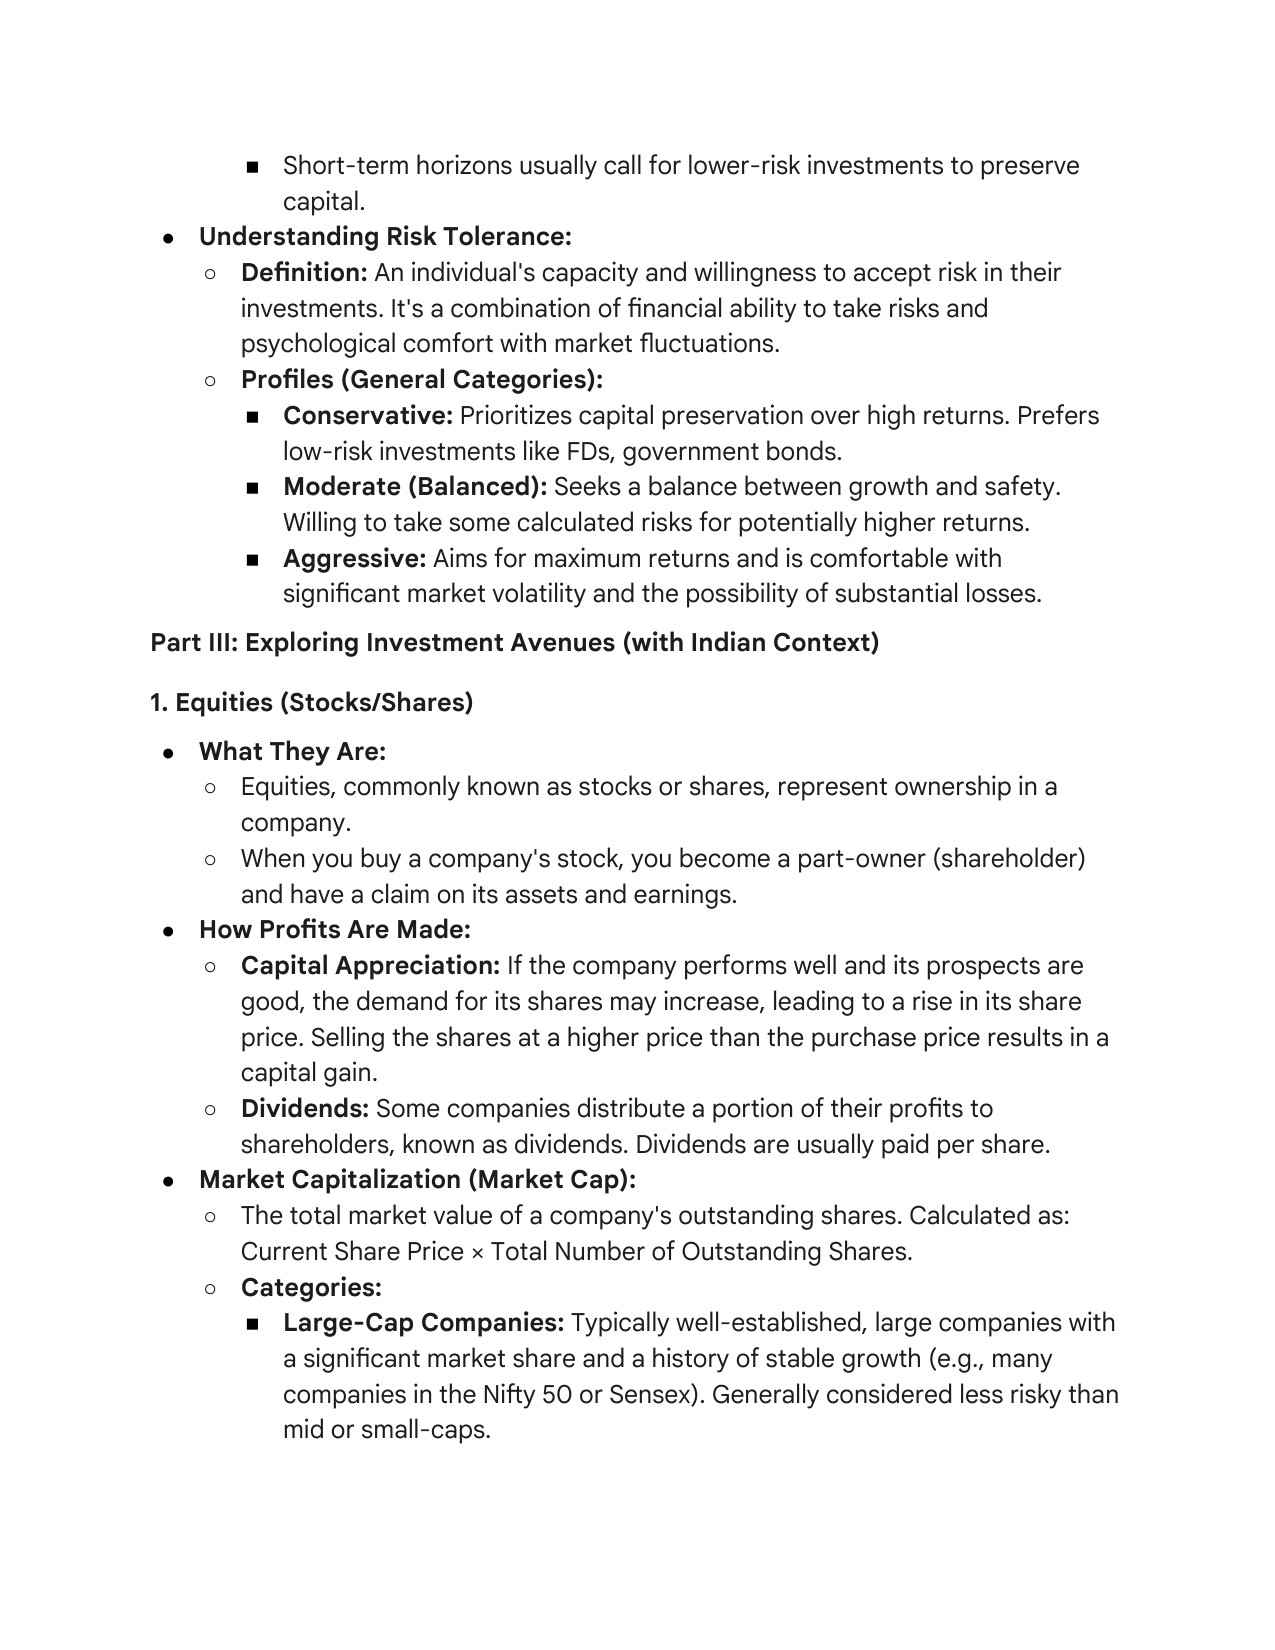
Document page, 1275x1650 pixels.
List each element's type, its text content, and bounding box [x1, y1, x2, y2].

text 1. Equities (Stocks/Shares) [150, 688, 1125, 719]
list Market Capitalization (Market Cap): [161, 1165, 1125, 1196]
list Large-Cap Companies: Typically well-established, large companies with a significant market share and a history of stable growth (e.g., many companies in the Nifty 50 or Sensex). Generally considered less risky than mid or small-caps. [245, 1308, 1125, 1446]
list How Profits Are Made: [161, 914, 1125, 946]
list Conservative: Prioritizes capital preservation over high returns. Prefers low-risk investments like FDs, government bonds. [245, 400, 1125, 467]
list Definition: An individual's capacity and willingness to accept risk in their investments. It's a combination of financial ability to take risks and psychological comfort with market fluctuations. [203, 257, 1125, 360]
list When you buy a company's stock, you become a part-owner (shareholder) and have a claim on its assets and earnings. [203, 843, 1125, 910]
list Capital Appreciation: If the company performs well and its prospects are good, the demand for its shares may increase, leading to a rise in its share price. Selling the shares at a higher price than the purchase price results in a capital gain. [203, 950, 1125, 1089]
list Understanding Risk Tolerance: [161, 221, 1125, 253]
list The total market value of a company's outstanding shares. Calculated as: Current Share Price × Total Number of Outstanding Shares. [203, 1200, 1125, 1267]
list Moderate (Balanced): Seeks a balance between growth and safety. Willing to take some calculated risks for potentially higher returns. [245, 472, 1125, 539]
list Dividends: Some companies distribute a portion of their profits to shareholders, known as dividends. Dividends are usually paid per share. [203, 1093, 1125, 1160]
text Part III: Exploring Investment Avenues (with Indian Context) [150, 627, 1125, 658]
list What They Are: [161, 736, 1125, 767]
list Profiles (General Categories): [203, 364, 1125, 396]
list Equities, commonly known as stocks or shares, represent ownership in a company. [203, 772, 1125, 839]
list Categories: [203, 1272, 1125, 1303]
list Aggressive: Aims for maximum returns and is comfortable with significant market volatility and the possibility of substantial losses. [245, 543, 1125, 610]
list Short-term horizons usually call for lower-risk investments to preserve capital. [245, 150, 1125, 217]
